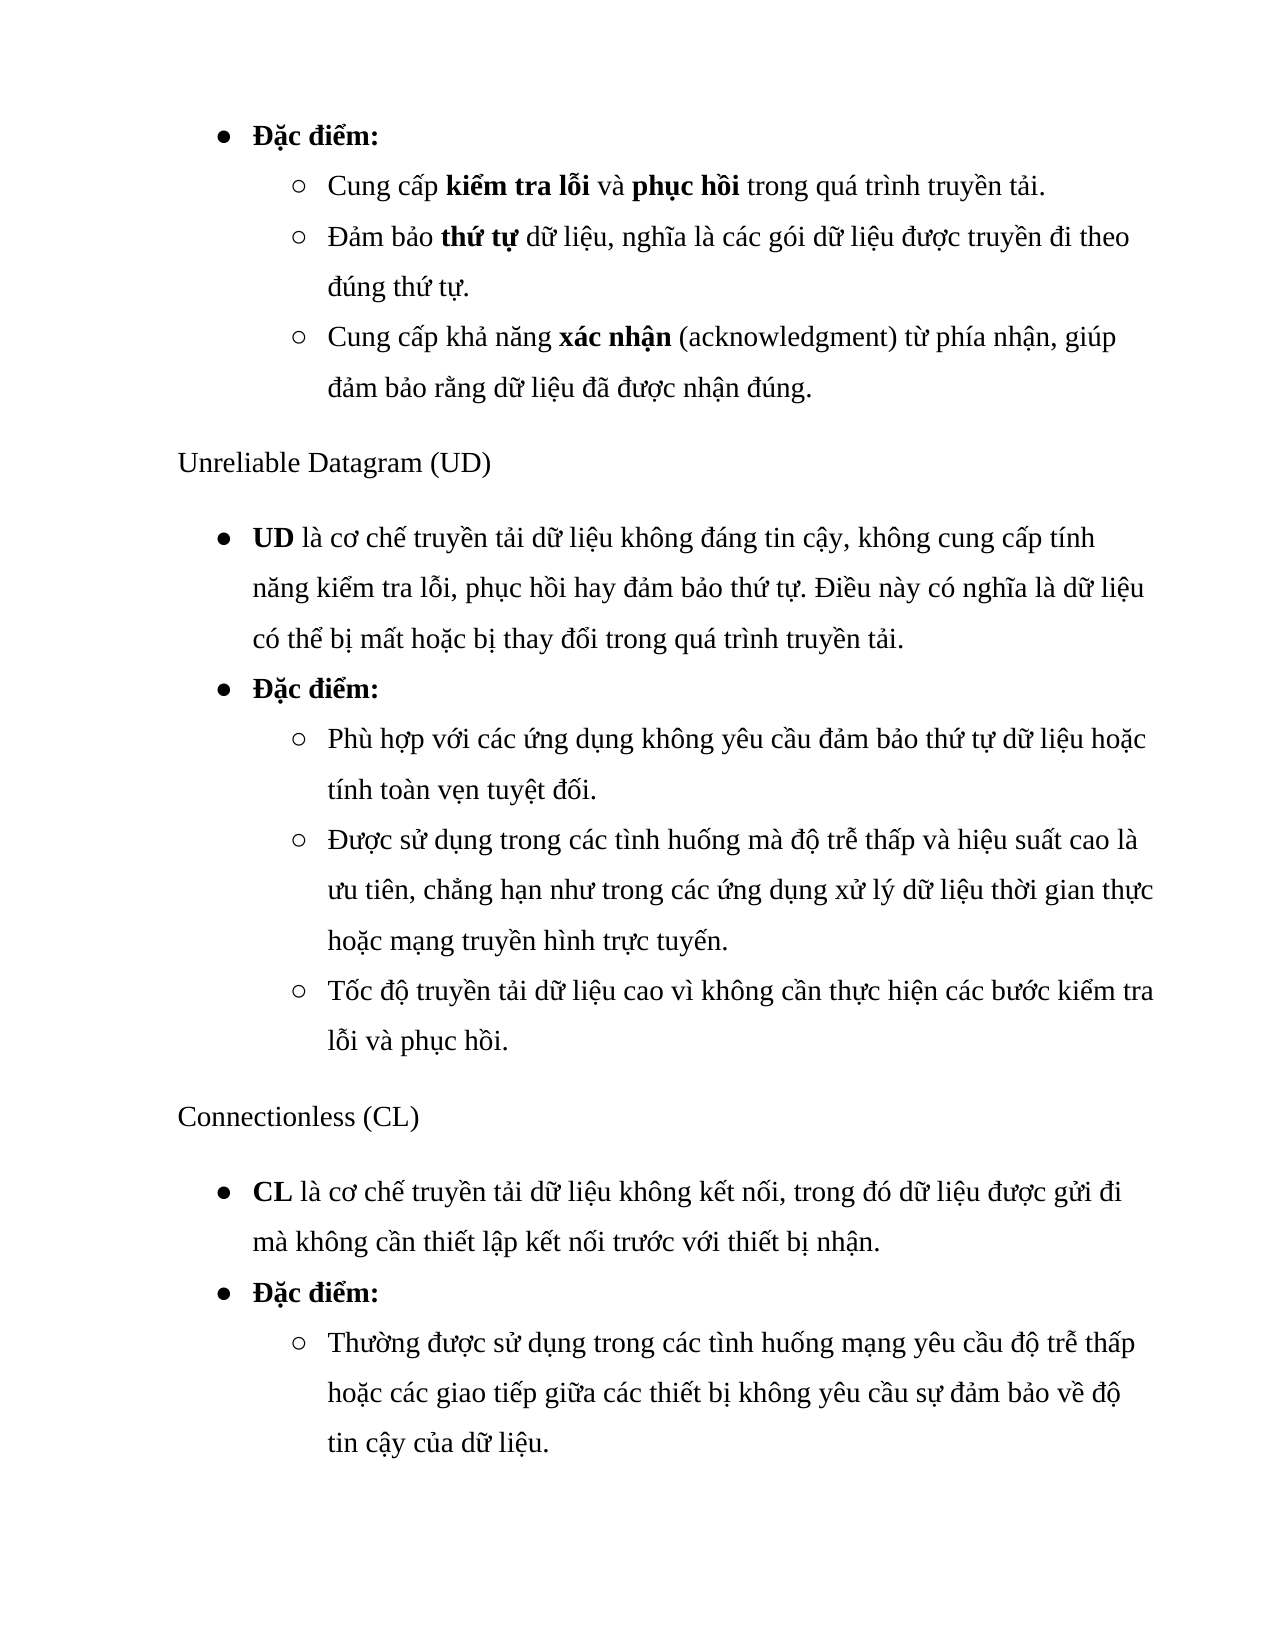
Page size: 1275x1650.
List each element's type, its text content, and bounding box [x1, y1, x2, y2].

list Cung cấp khả năng xác nhận (acknowledgment) từ phía nhận, giúp đảm bảo rằng dữ liệu đã được nhận đúng. [290, 319, 1157, 403]
list Thường được sử dụng trong các tình huống mạng yêu cầu độ trễ thấp hoặc các giao tiếp giữa các thiết bị không yêu cầu sự đảm bảo về độ tin cậy của dữ liệu. [290, 1325, 1157, 1459]
list Được sử dụng trong các tình huống mà độ trễ thấp và hiệu suất cao là ưu tiên, chẳng hạn như trong các ứng dụng xử lý dữ liệu thời gian thực hoặc mạng truyền hình trực tuyến. [290, 822, 1157, 956]
list Đặc điểm: [215, 1275, 1157, 1308]
list Đặc điểm: [215, 671, 1157, 705]
list Cung cấp kiểm tra lỗi và phục hồi trong quá trình truyền tải. [290, 168, 1157, 202]
text Connectionless (CL) [177, 1099, 1157, 1132]
list UD là cơ chế truyền tải dữ liệu không đáng tin cậy, không cung cấp tính năng kiểm tra lỗi, phục hồi hay đảm bảo thứ tự. Điều này có nghĩa là dữ liệu có thể bị mất hoặc bị thay đổi trong quá trình truyền tải. [215, 520, 1157, 654]
text Unreliable Datagram (UD) [177, 445, 1157, 478]
list Đảm bảo thứ tự dữ liệu, nghĩa là các gói dữ liệu được truyền đi theo đúng thứ tự. [290, 219, 1157, 303]
list Tốc độ truyền tải dữ liệu cao vì không cần thực hiện các bước kiểm tra lỗi và phục hồi. [290, 973, 1157, 1057]
list Phù hợp với các ứng dụng không yêu cầu đảm bảo thứ tự dữ liệu hoặc tính toàn vẹn tuyệt đối. [290, 722, 1157, 805]
list Đặc điểm: [215, 118, 1157, 152]
list CL là cơ chế truyền tải dữ liệu không kết nối, trong đó dữ liệu được gửi đi mà không cần thiết lập kết nối trước với thiết bị nhận. [215, 1174, 1157, 1258]
